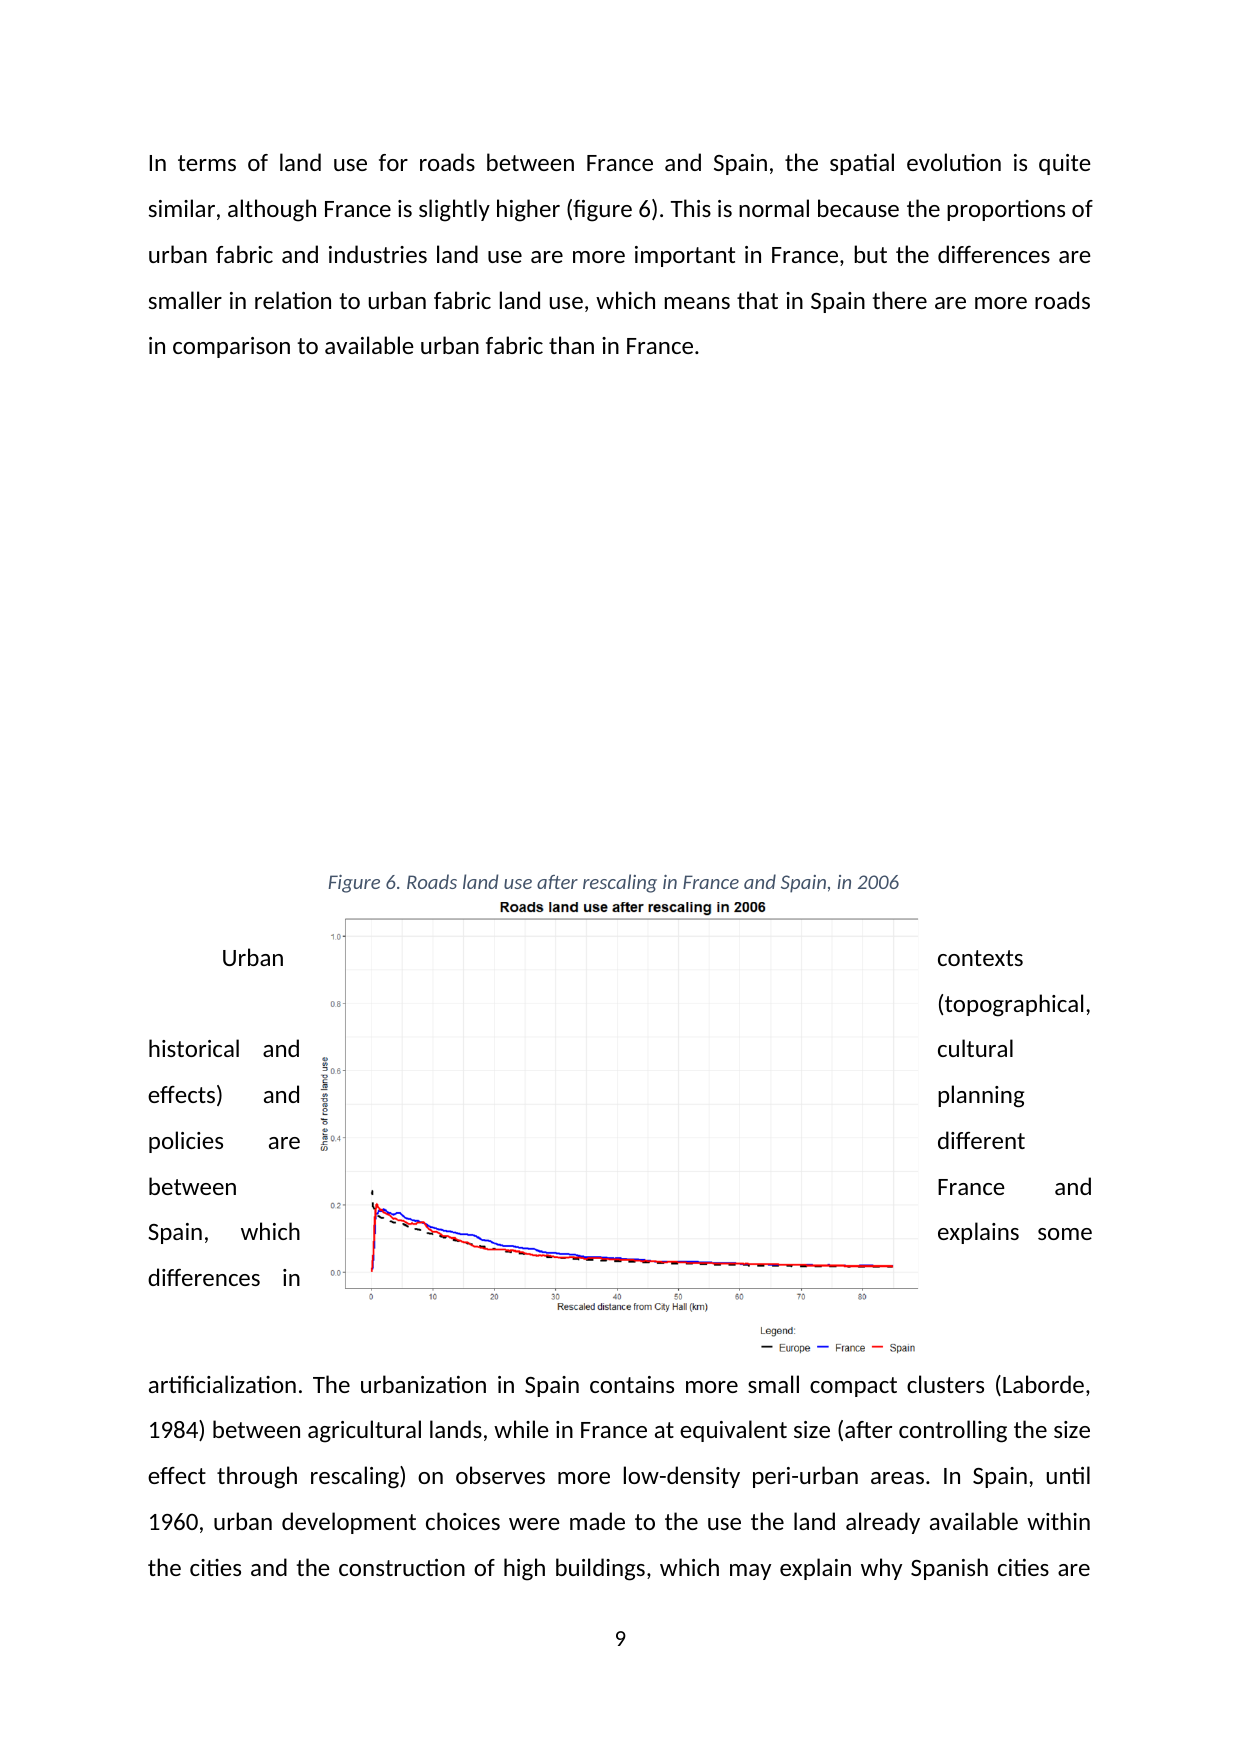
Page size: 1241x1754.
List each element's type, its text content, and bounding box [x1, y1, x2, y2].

picture [318, 894, 918, 1360]
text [148, 942, 1093, 1567]
text In terms of land use for roads between France and Spain, the spatial evolution is quite similar, although France is slightly higher (figure 6). This is normal because the proportions of urban fabric and industries land use are more important in France, but the differences are smaller in relation to urban fabric land use, which means that in Spain there are more roads in comparison to available urban fabric than in France. [148, 148, 1093, 361]
